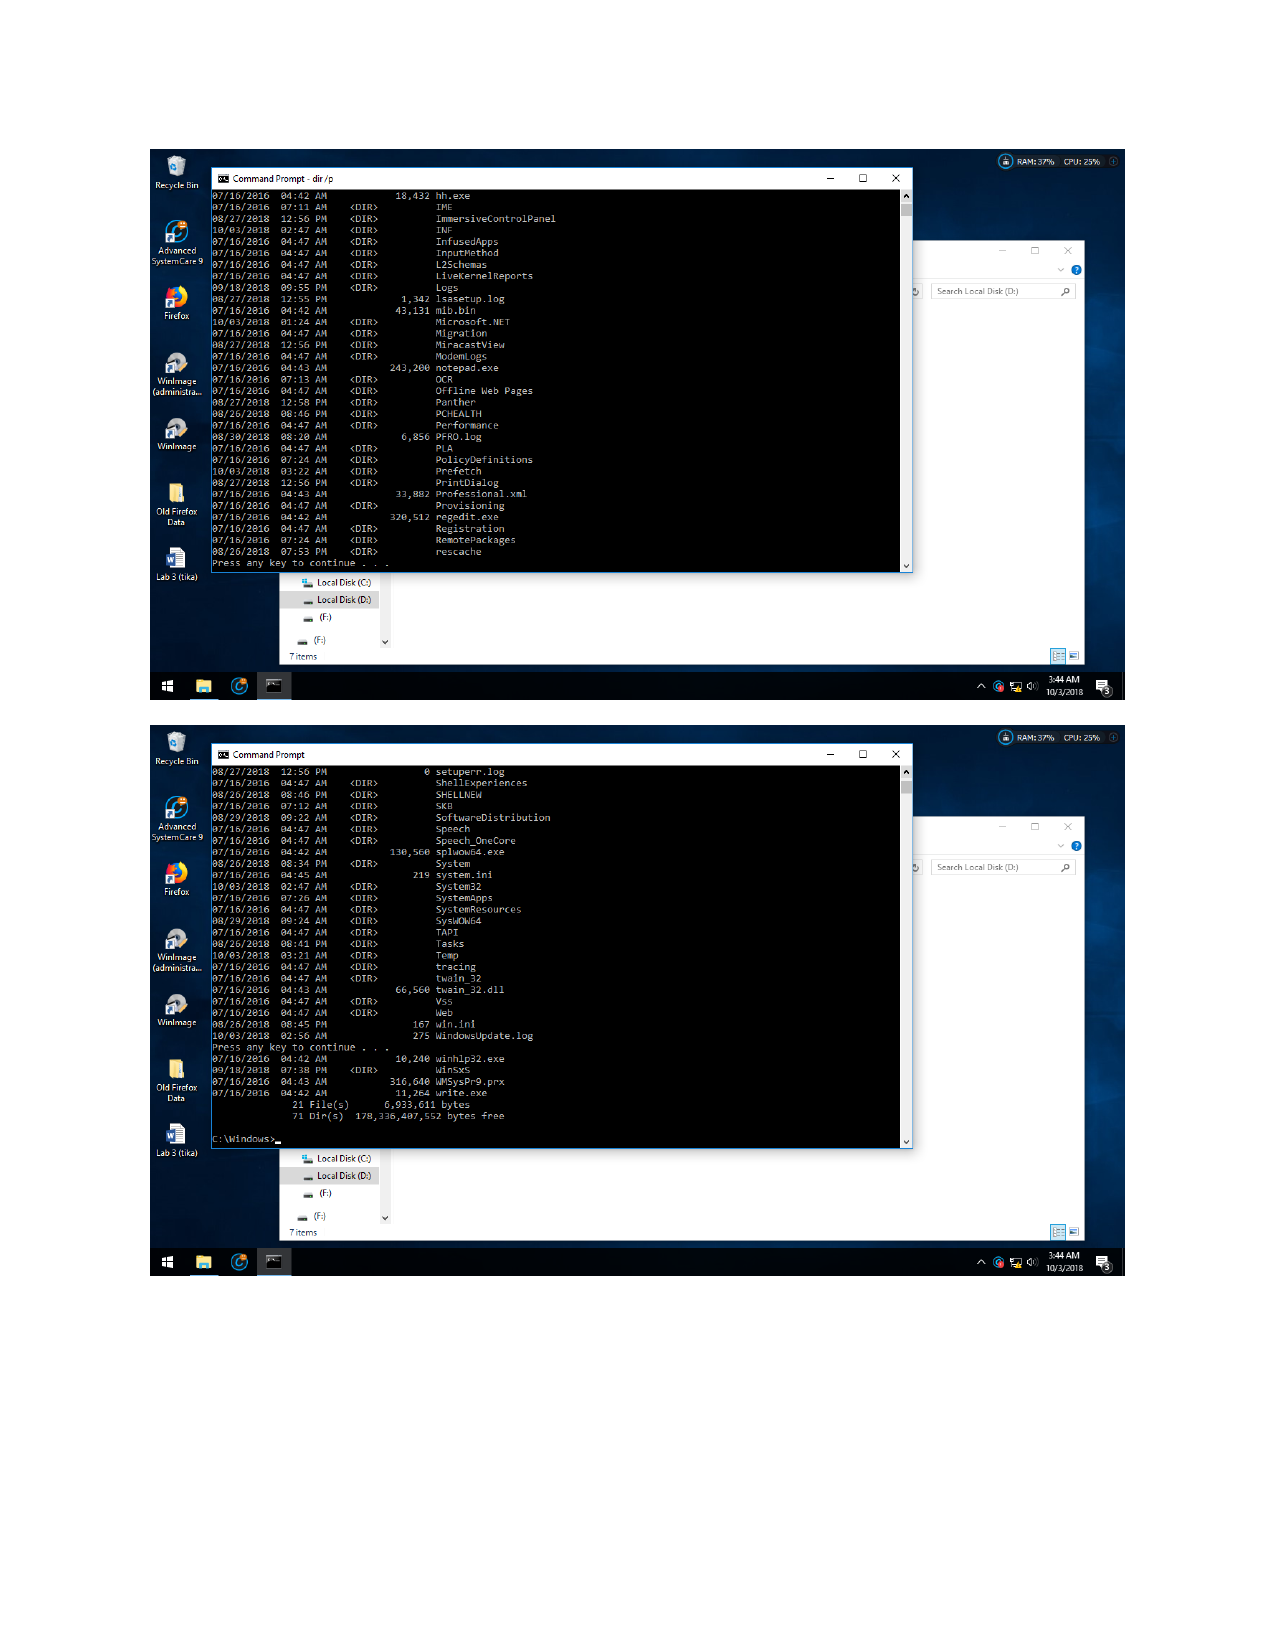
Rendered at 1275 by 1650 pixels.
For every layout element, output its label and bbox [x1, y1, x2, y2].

picture [150, 725, 1125, 1276]
picture [150, 149, 1125, 700]
